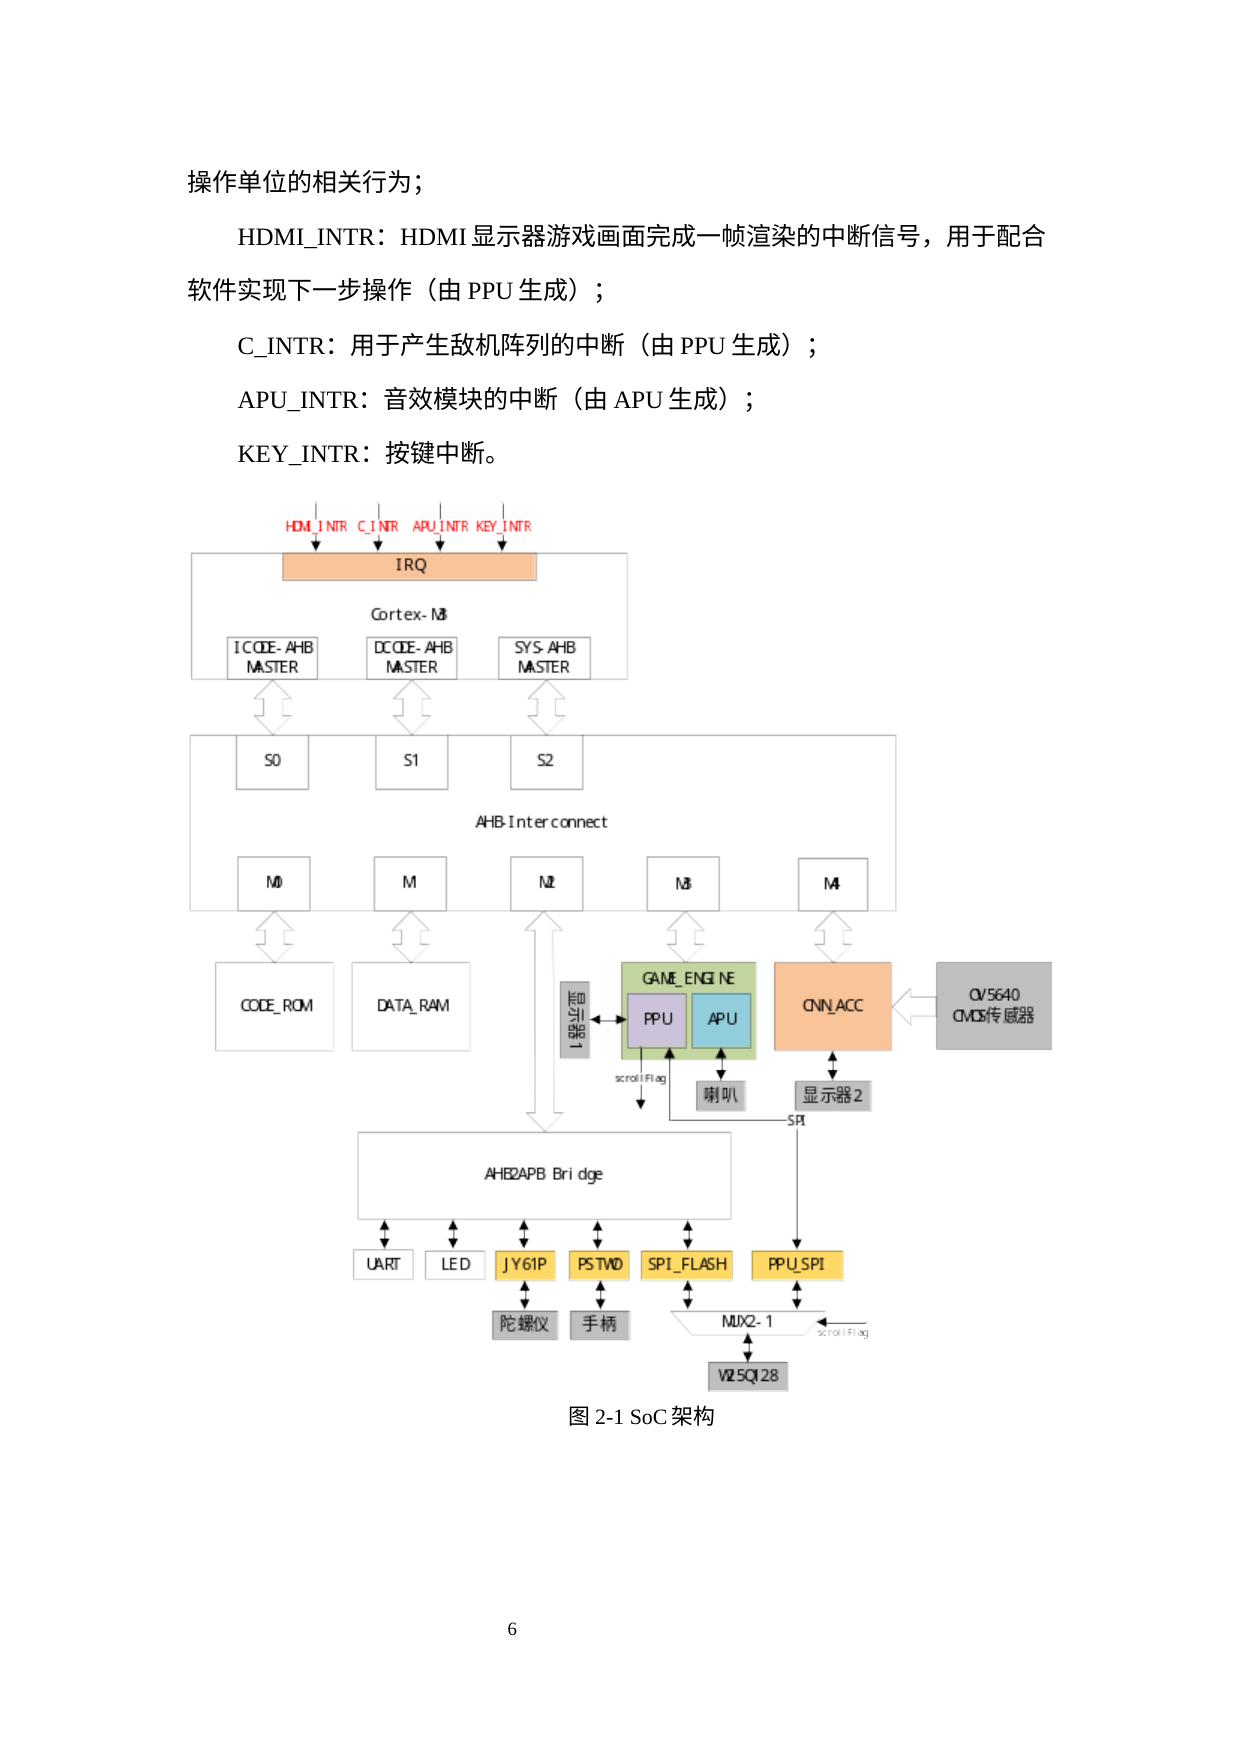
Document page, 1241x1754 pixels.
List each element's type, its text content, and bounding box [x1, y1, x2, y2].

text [187, 162, 1053, 198]
text KEY_INTR：按键中断。 [187, 434, 1053, 470]
text C_INTR：用于产生敌机阵列的中断（由PPU生成）； [187, 325, 1053, 361]
text 图2-1 SoC架构 [187, 1398, 1053, 1431]
text HDMI_INTR：HDMI显示器游戏画面完成一帧渲染的中断信号，用于配合软件实现下一步操作（由PPU生成）； [187, 216, 1053, 307]
text APU_INTR：音效模块的中断（由APU生成）； [187, 379, 1053, 416]
